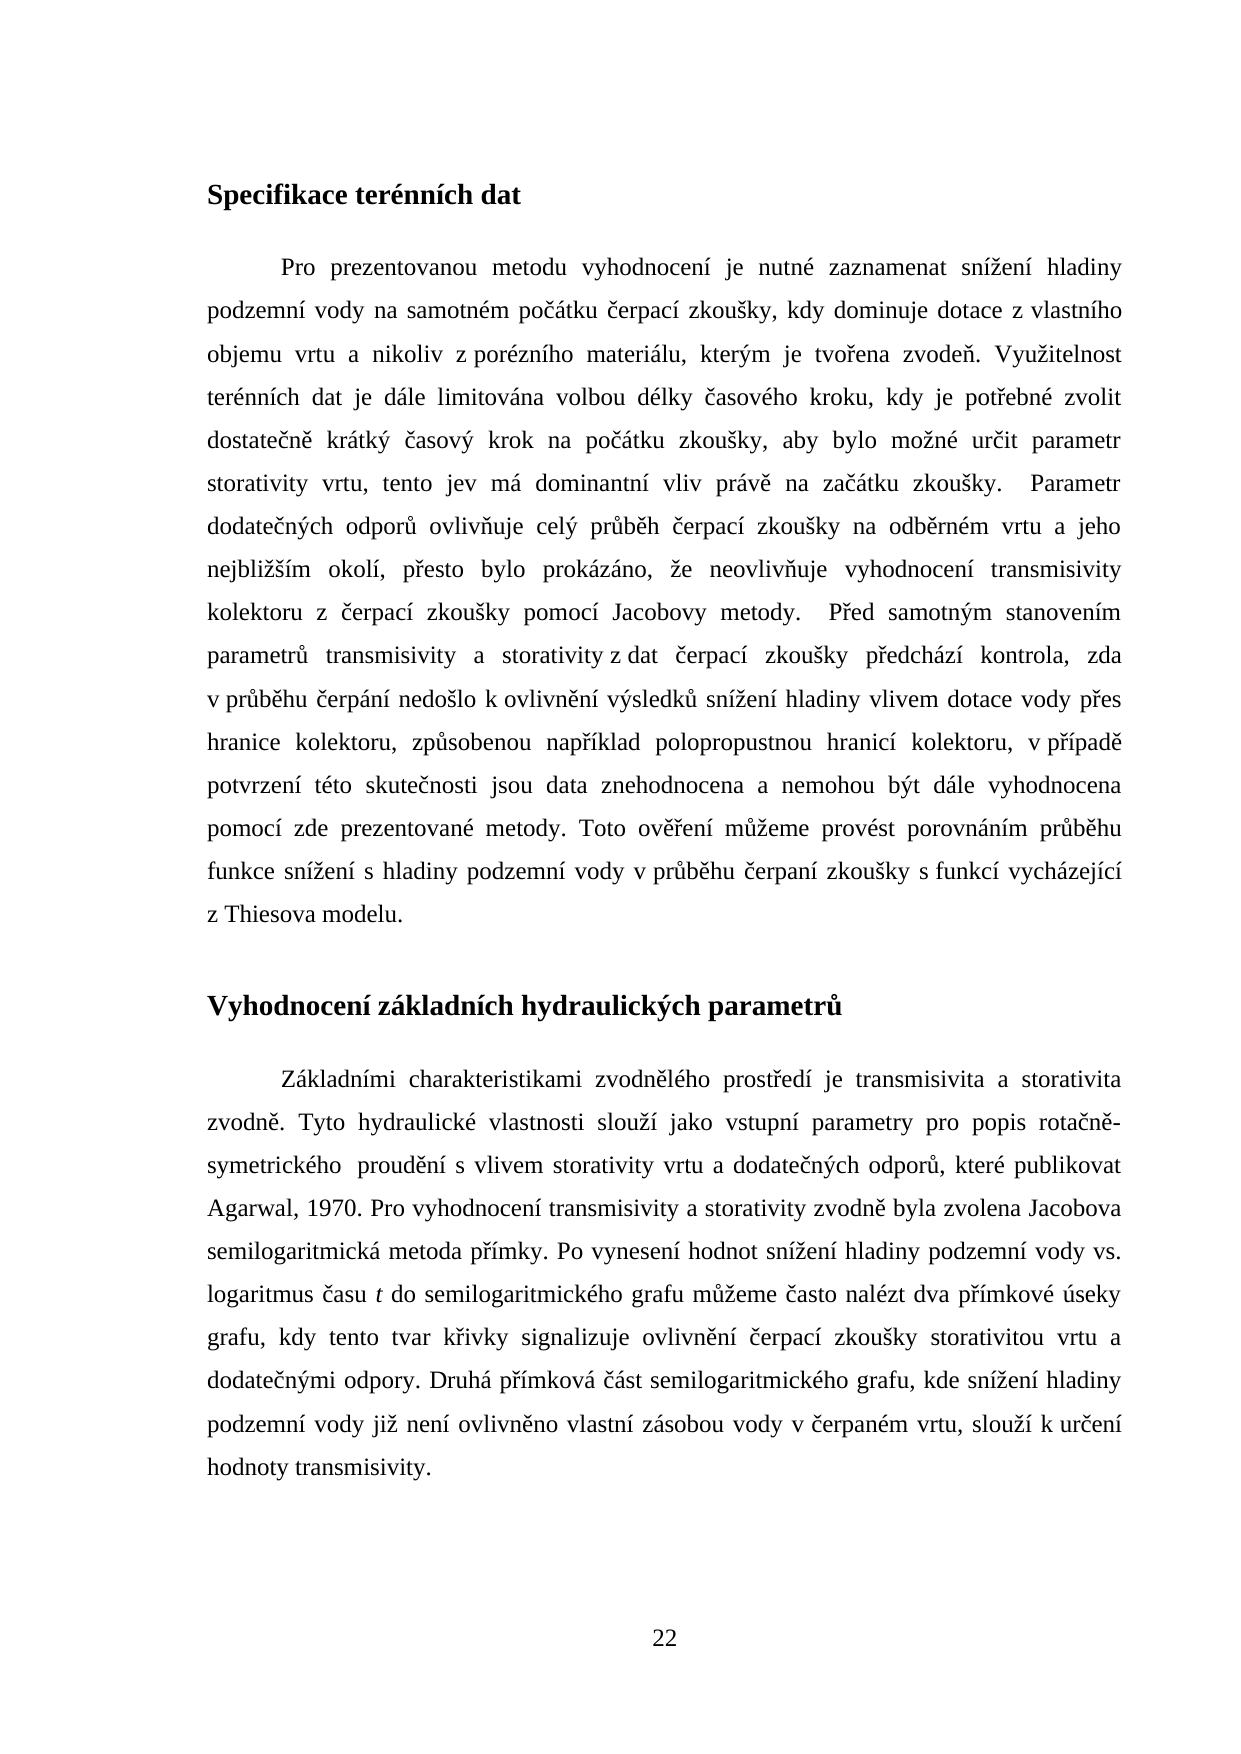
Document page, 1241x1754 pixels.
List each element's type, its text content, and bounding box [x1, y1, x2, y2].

subtitle Vyhodnocení základních hydraulických parametrů [207, 988, 1122, 1022]
text Pro prezentovanou metodu vyhodnocení je nutné zaznamenat snížení hladiny podzemní vody na samotném počátku čerpací zkoušky, kdy dominuje dotace z vlastního objemu vrtu a nikoliv z porézního materiálu, kterým je tvořena zvodeň. Využitelnost terénních dat je dále limitována volbou délky časového kroku, kdy je potřebné zvolit dostatečně krátký časový krok na počátku zkoušky, aby bylo možné určit parametr storativity vrtu, tento jev má dominantní vliv právě na začátku zkoušky. Parametr dodatečných odporů ovlivňuje celý průběh čerpací zkoušky na odběrném vrtu a jeho nejbližším okolí, přesto bylo prokázáno, že neovlivňuje vyhodnocení transmisivity kolektoru z čerpací zkoušky pomocí Jacobovy metody. Před samotným stanovením parametrů transmisivity a storativity z dat čerpací zkoušky předchází kontrola, zda v průběhu čerpání nedošlo k ovlivnění výsledků snížení hladiny vlivem dotace vody přes hranice kolektoru, způsobenou například polopropustnou hranicí kolektoru, v případě potvrzení této skutečnosti jsou data znehodnocena a nemohou být dále vyhodnocena pomocí zde prezentované metody. Toto ověření můžeme provést porovnáním průběhu funkce snížení s hladiny podzemní vody v průběhu čerpaní zkoušky s funkcí vycházející z Thiesova modelu. [207, 252, 1122, 928]
text Základními charakteristikami zvodnělého prostředí je transmisivita a storativita zvodně. Tyto hydraulické vlastnosti slouží jako vstupní parametry pro popis rotačně-symetrického proudění s vlivem storativity vrtu a dodatečných odporů, které publikovat Agarwal, 1970. Pro vyhodnocení transmisivity a storativity zvodně byla zvolena Jacobova semilogaritmická metoda přímky. Po vynesení hodnot snížení hladiny podzemní vody vs. logaritmus času t do semilogaritmického grafu můžeme často nalézt dva přímkové úseky grafu, kdy tento tvar křivky signalizuje ovlivnění čerpací zkoušky storativitou vrtu a dodatečnými odpory. Druhá přímková část semilogaritmického grafu, kde snížení hladiny podzemní vody již není ovlivněno vlastní zásobou vody v čerpaném vrtu, slouží k určení hodnoty transmisivity. [207, 1064, 1122, 1481]
subtitle Specifikace terénních dat [207, 177, 1122, 211]
